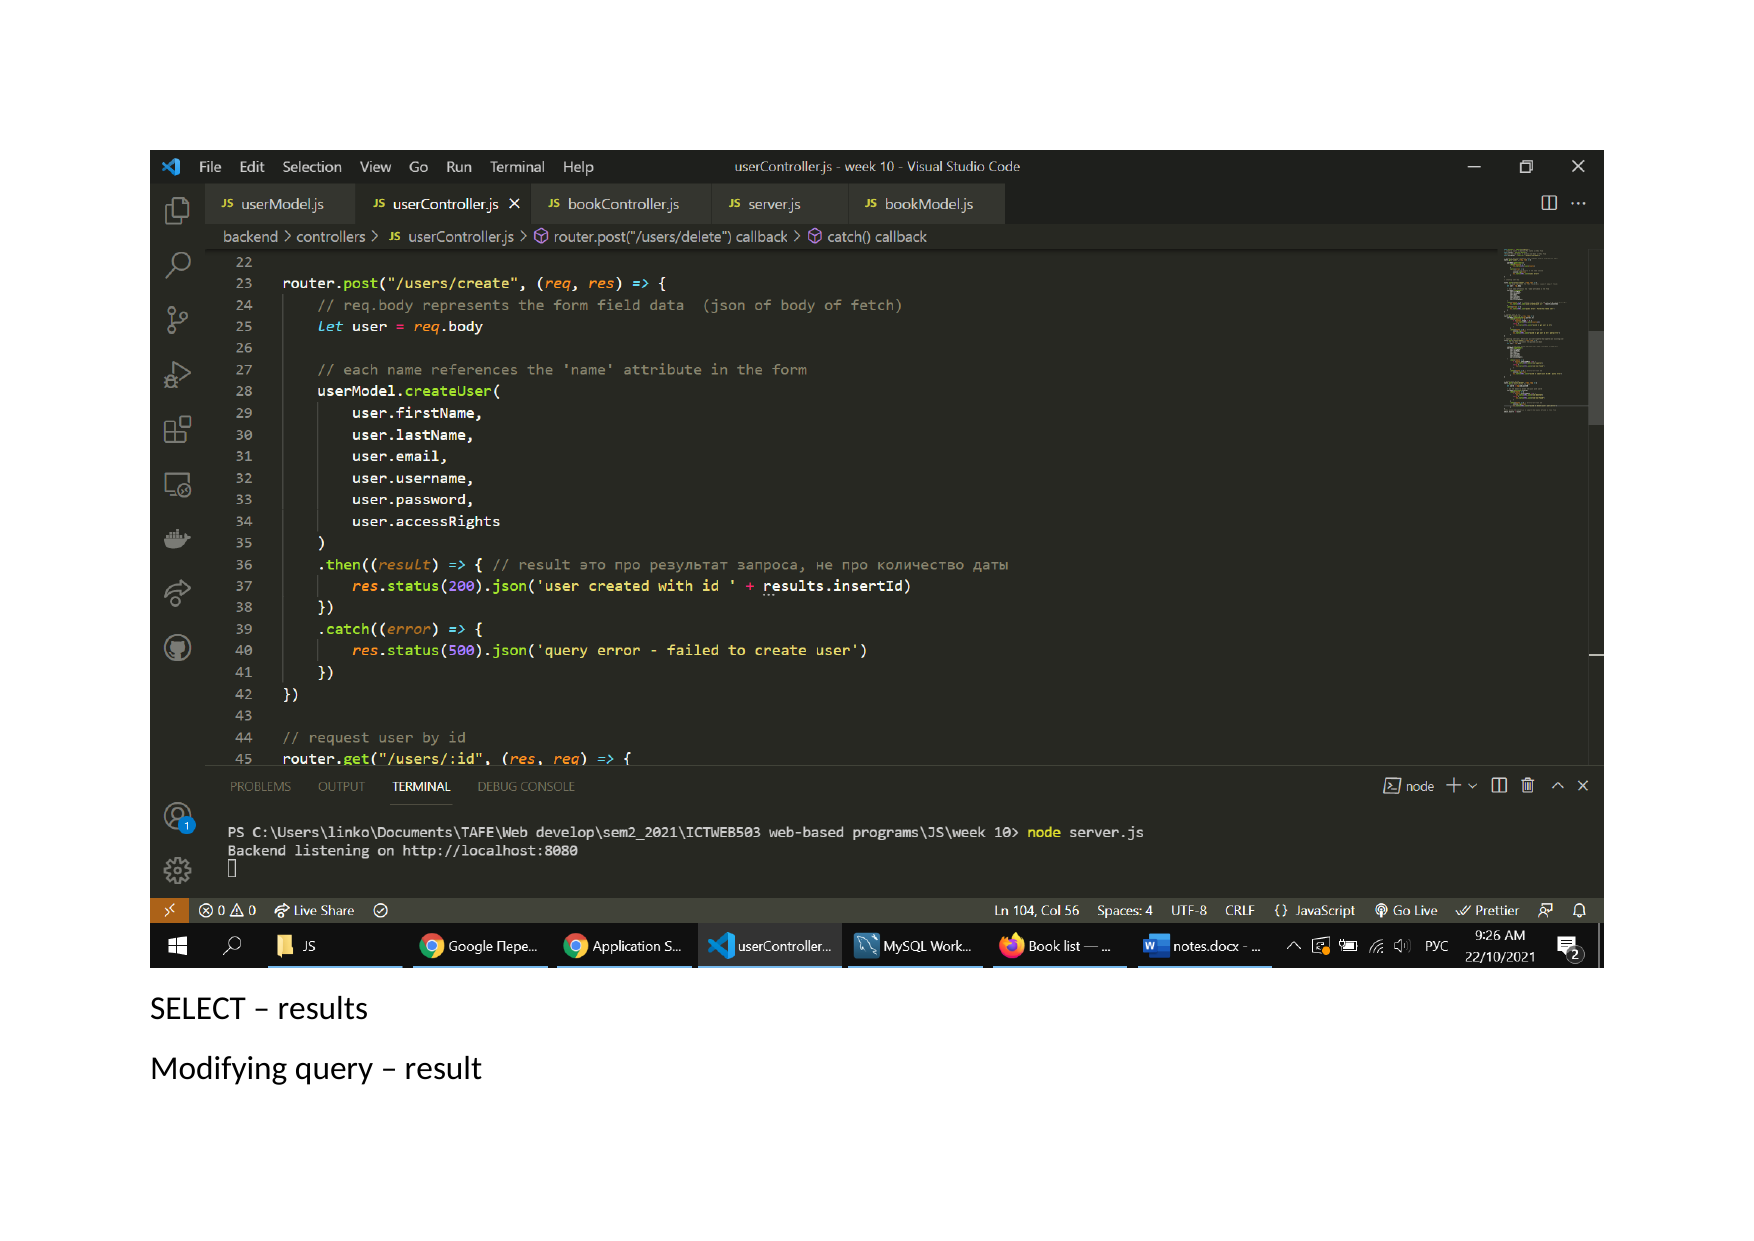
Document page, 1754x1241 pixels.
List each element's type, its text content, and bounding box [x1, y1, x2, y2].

picture [150, 150, 1604, 968]
text Modifying query – result [150, 1047, 1604, 1088]
text SELECT – results [150, 987, 1604, 1027]
